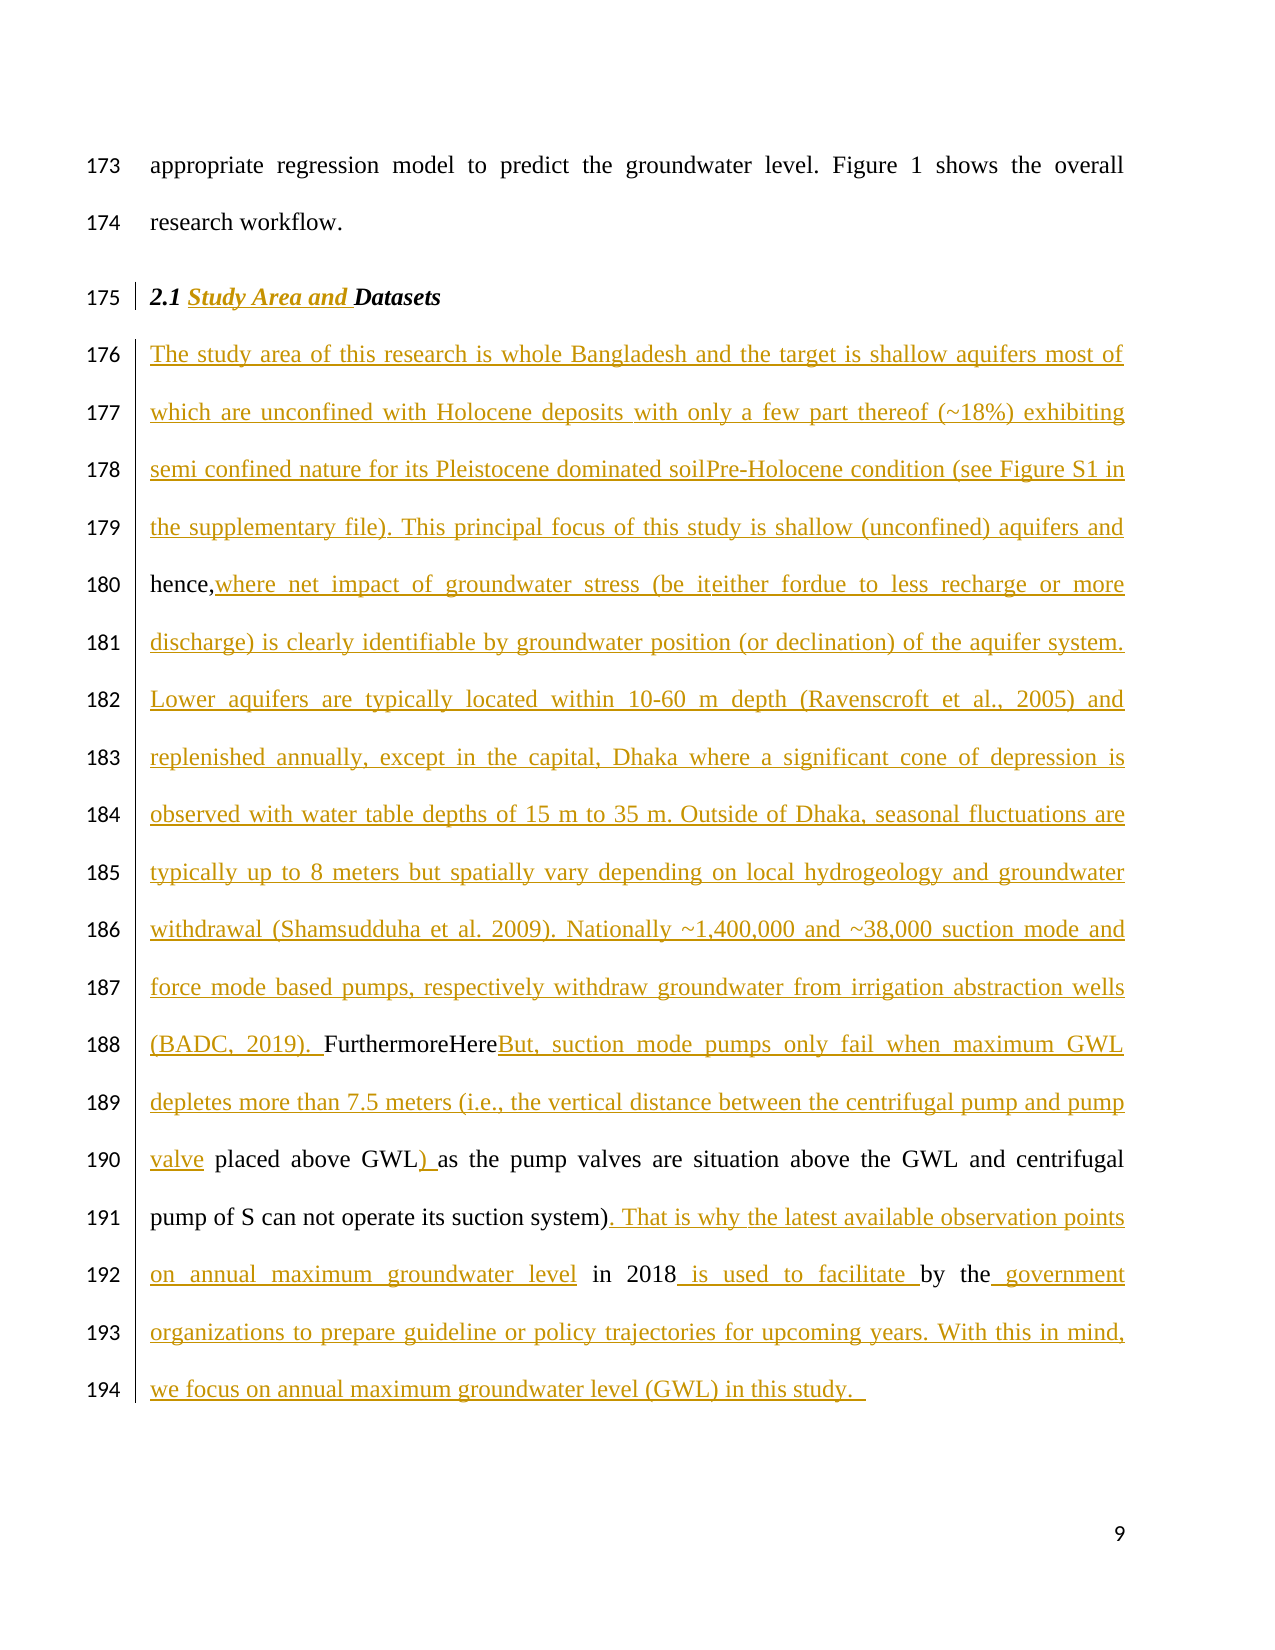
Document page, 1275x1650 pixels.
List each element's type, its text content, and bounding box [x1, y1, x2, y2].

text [150, 150, 1125, 236]
subtitle 2.1 Datasets [150, 282, 1125, 310]
